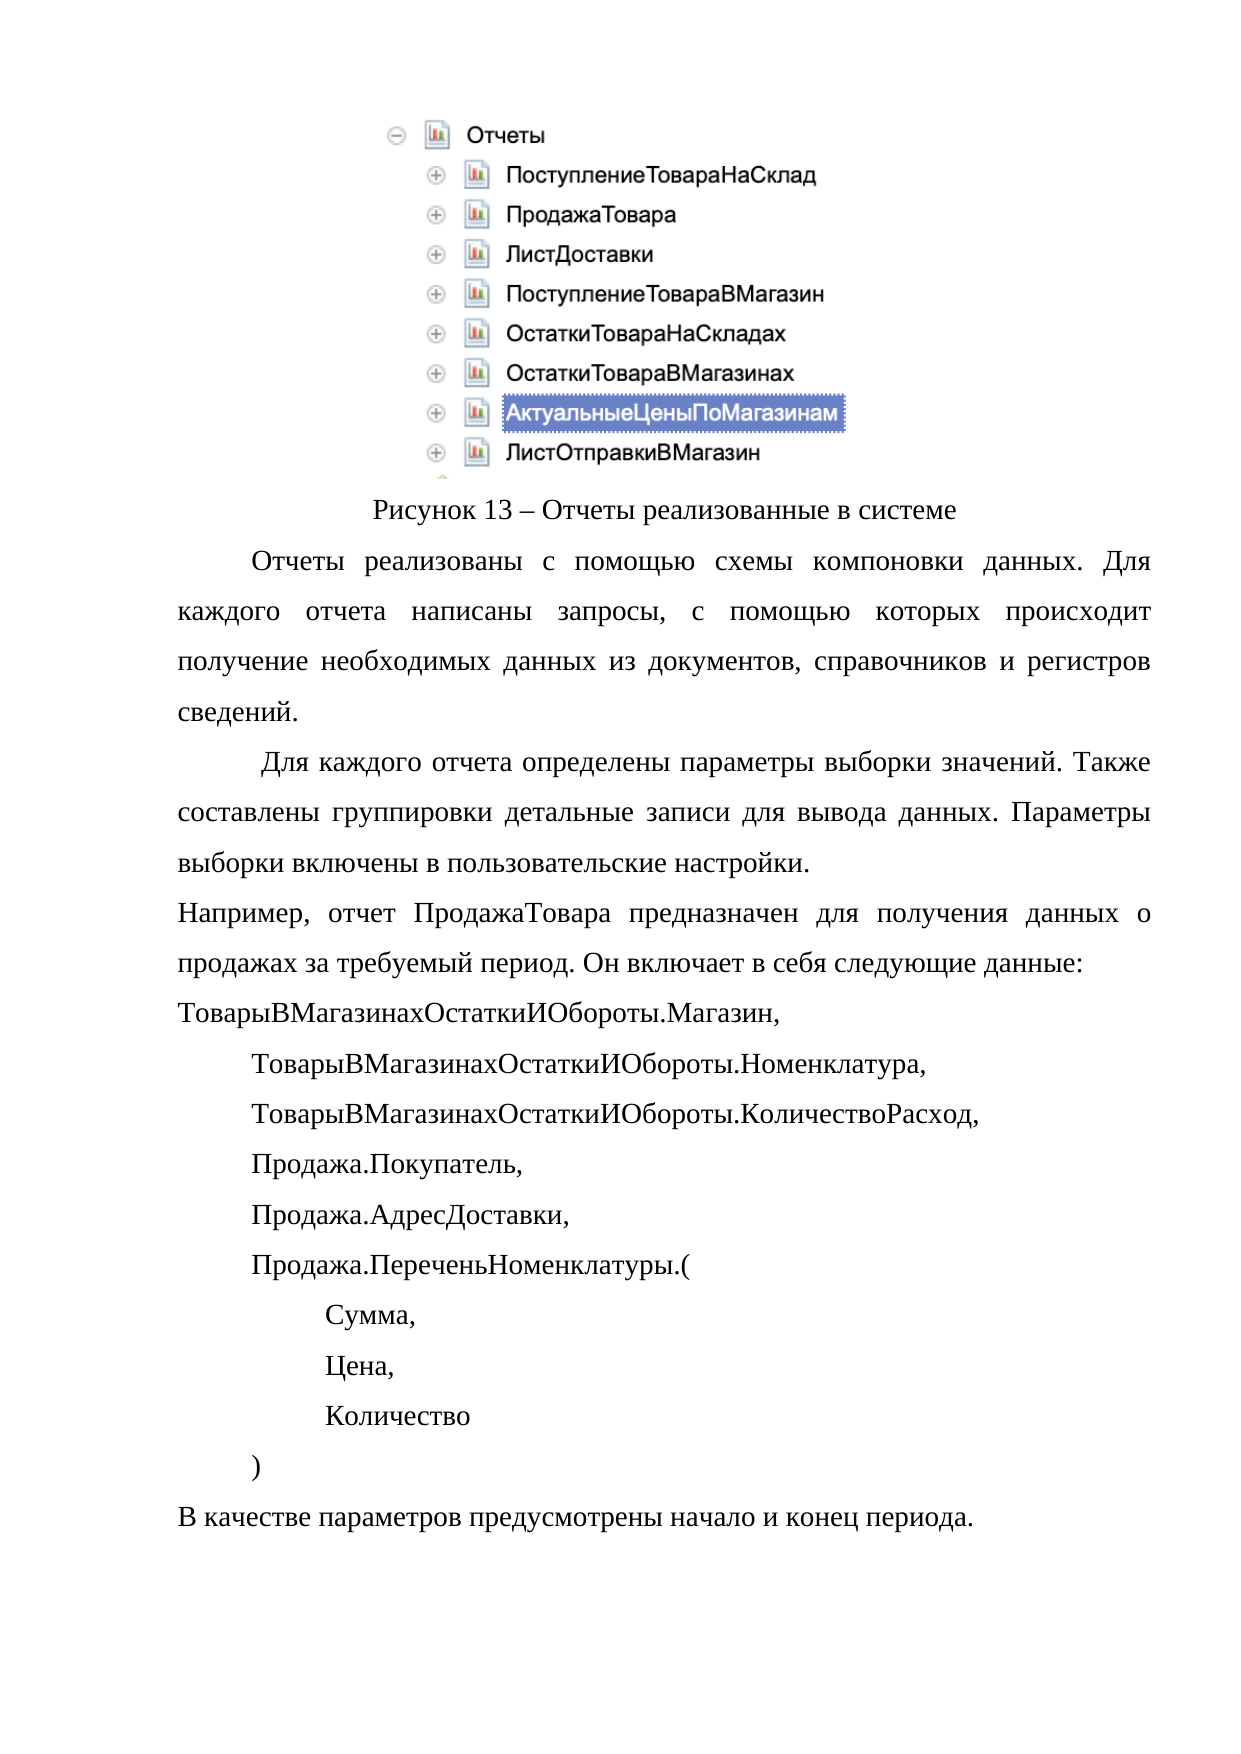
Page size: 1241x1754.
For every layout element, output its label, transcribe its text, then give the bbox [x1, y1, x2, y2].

text Продажа.Покупатель, [177, 1147, 1152, 1180]
picture [381, 118, 948, 479]
text ) [177, 1448, 1152, 1482]
text Например, отчет ПродажаТовара предназначен для получения данных о продажах за требуемый период. Он включает в себя следующие данные: [177, 895, 1152, 979]
text В качестве параметров предусмотрены начало и конец периода. [177, 1499, 1152, 1532]
text ТоварыВМагазинахОстаткиИОбороты.КоличествоРасход, [177, 1096, 1152, 1130]
text Отчеты реализованы с помощью схемы компоновки данных. Для каждого отчета написаны запросы, с помощью которых происходит получение необходимых данных из документов, справочников и регистров сведений. [177, 543, 1152, 727]
text Для каждого отчета определены параметры выборки значений. Также составлены группировки детальные записи для вывода данных. Параметры выборки включены в пользовательские настройки. [177, 744, 1152, 878]
text Количество [177, 1398, 1152, 1432]
text Цена, [177, 1348, 1152, 1381]
text Продажа.АдресДоставки, [177, 1197, 1152, 1230]
text Сумма, [177, 1297, 1152, 1331]
text ТоварыВМагазинахОстаткиИОбороты.Номенклатура, [177, 1046, 1152, 1079]
text Продажа.ПереченьНоменклатуры.( [177, 1247, 1152, 1281]
text ТоварыВМагазинахОстаткиИОбороты.Магазин, [177, 996, 1152, 1029]
text Рисунок 13 – Отчеты реализованные в системе [177, 492, 1152, 526]
